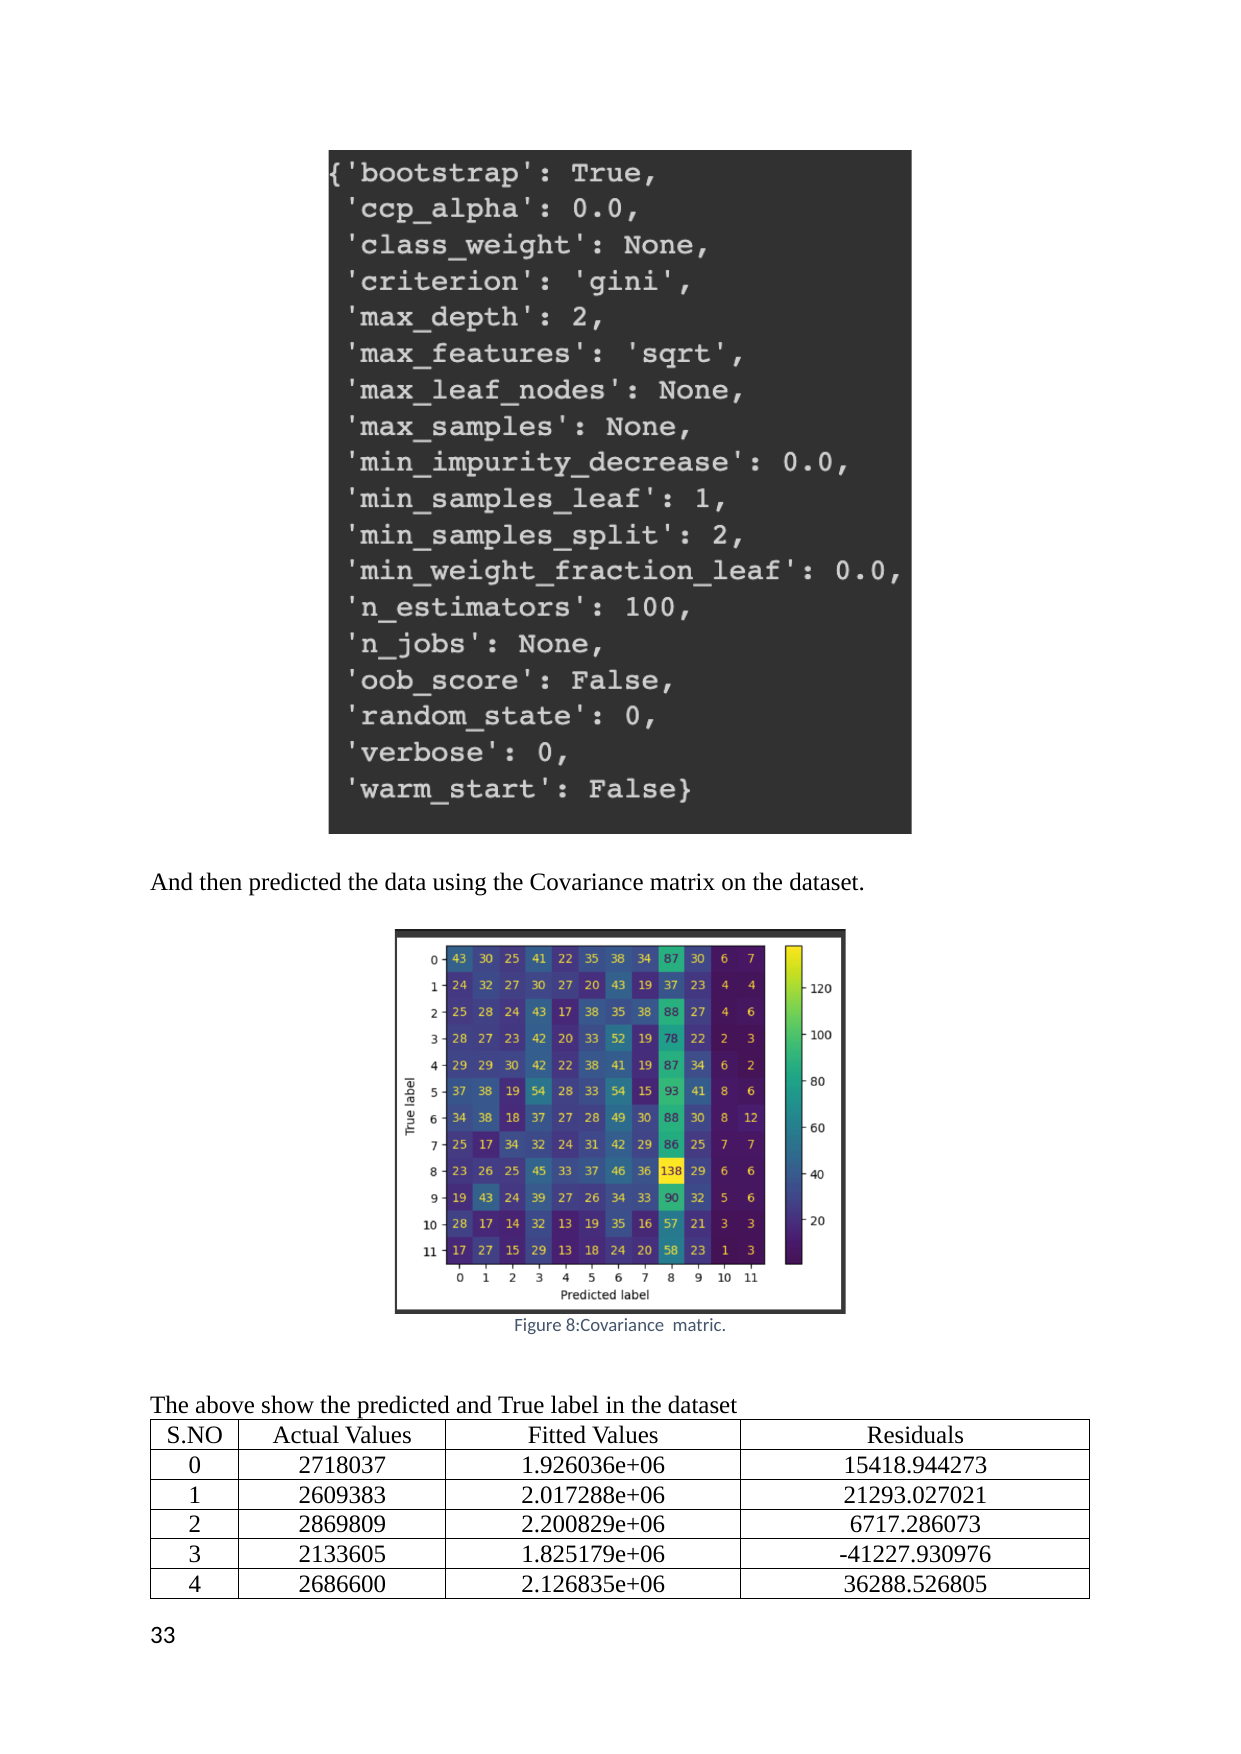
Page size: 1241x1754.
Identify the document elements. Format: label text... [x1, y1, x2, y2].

table_cell 2869809 [239, 1510, 445, 1538]
table_cell 2.126835e+06 [446, 1569, 740, 1598]
table_cell 21293.027021 [741, 1480, 1089, 1508]
table_cell 1 [151, 1480, 238, 1508]
table_cell 2133605 [239, 1539, 445, 1568]
table_cell 6717.286073 [741, 1510, 1089, 1538]
picture [328, 150, 912, 834]
text And then predicted the data using the Covariance matrix on the dataset. [150, 867, 1090, 896]
table_cell 4 [151, 1569, 238, 1598]
table_cell 2 [151, 1510, 238, 1538]
table_header Fitted Values [446, 1420, 740, 1449]
table_header S.NO [151, 1420, 238, 1449]
table_cell 15418.944273 [741, 1450, 1089, 1479]
table_cell 2609383 [239, 1480, 445, 1508]
table_cell 2.200829e+06 [446, 1510, 740, 1538]
text The above show the predicted and True label in the dataset [150, 1390, 1090, 1419]
table_cell 3 [151, 1539, 238, 1568]
picture [394, 929, 846, 1314]
table_header Actual Values [239, 1420, 445, 1449]
table_cell 2.017288e+06 [446, 1480, 740, 1508]
table_cell 2686600 [239, 1569, 445, 1598]
text Figure 8:Covariance matric. [150, 1313, 1090, 1336]
table_cell 0 [151, 1450, 238, 1479]
table_header Residuals [741, 1420, 1089, 1449]
table_cell -41227.930976 [741, 1539, 1089, 1568]
table_cell 1.825179e+06 [446, 1539, 740, 1568]
table_cell 1.926036e+06 [446, 1450, 740, 1479]
table_cell 36288.526805 [741, 1569, 1089, 1598]
table_cell 2718037 [239, 1450, 445, 1479]
